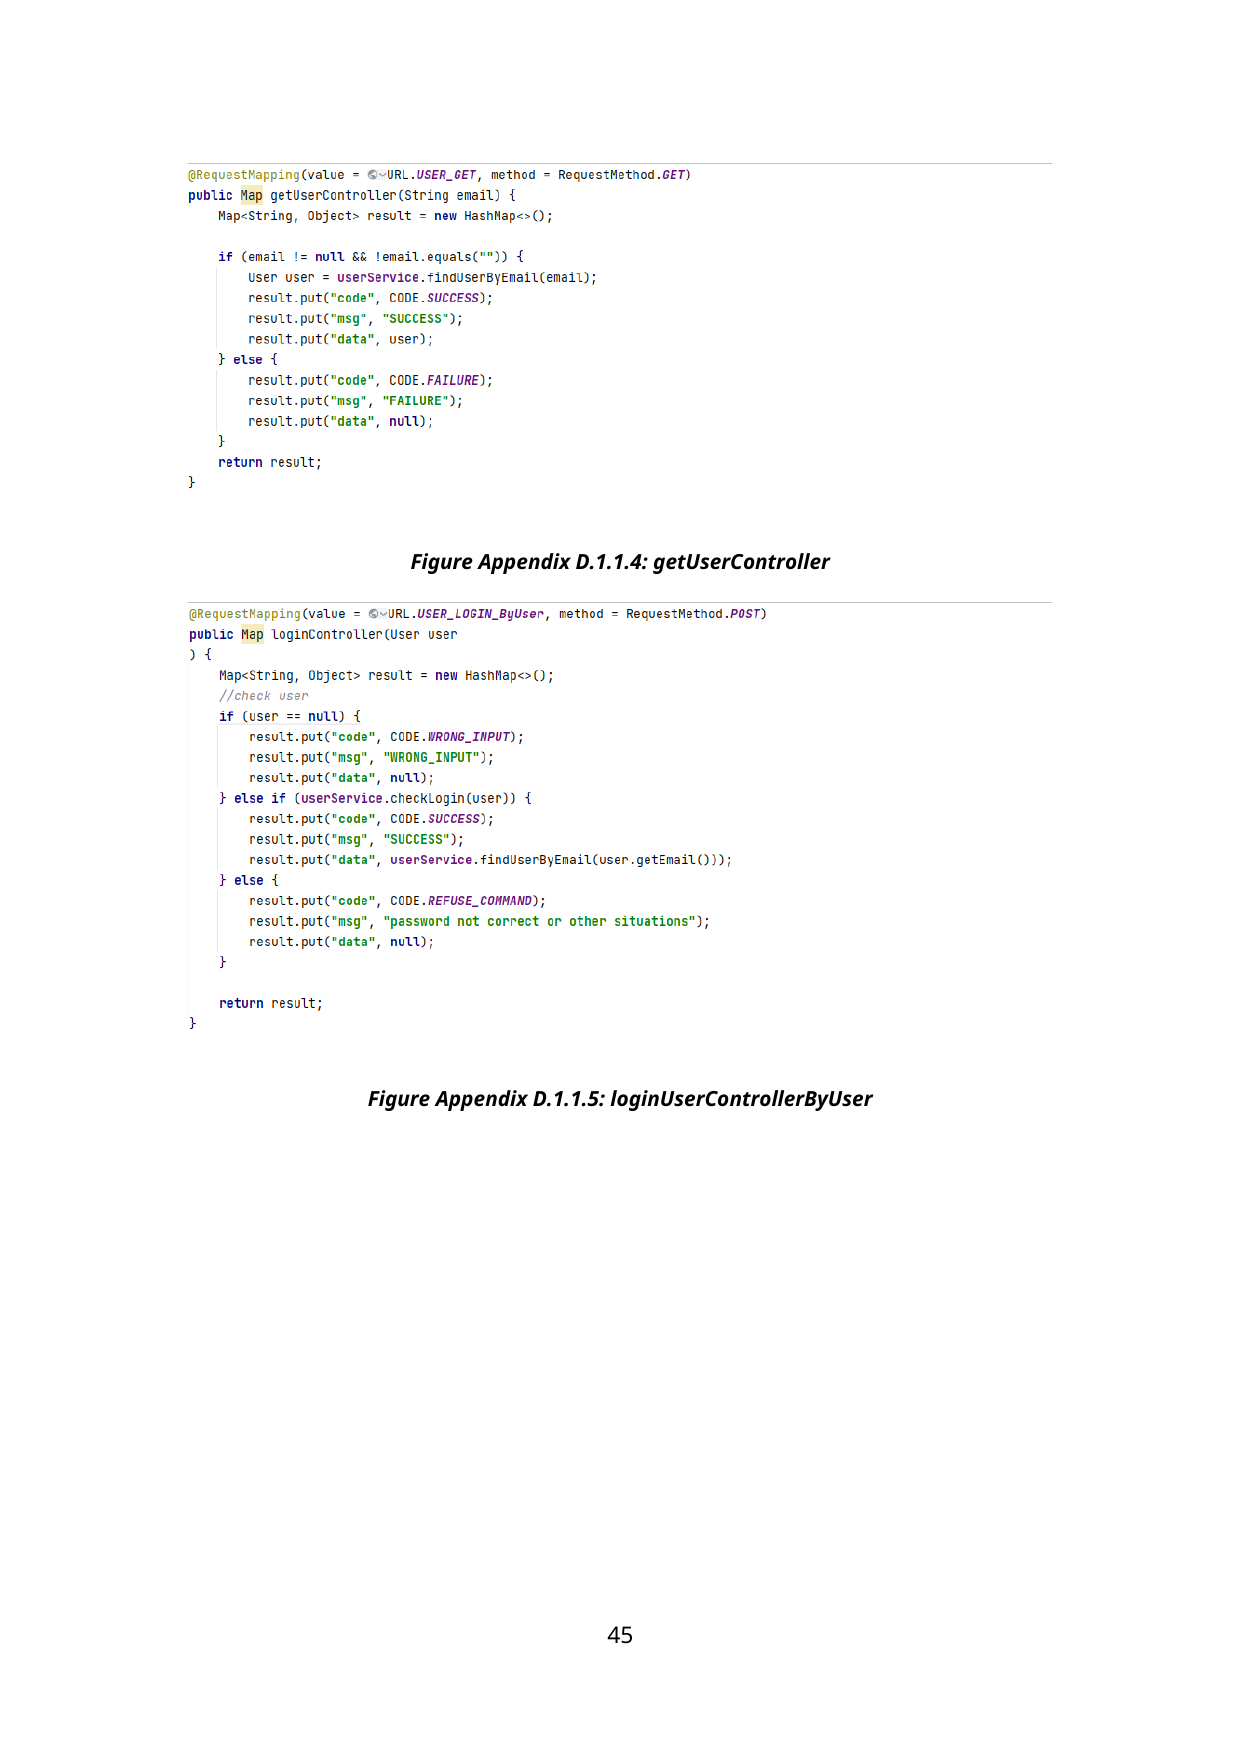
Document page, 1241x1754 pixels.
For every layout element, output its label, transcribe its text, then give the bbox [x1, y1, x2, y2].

picture [187, 602, 1053, 1052]
text Figure Appendix D.1.1.5: loginUserControllerByUser [187, 1082, 1053, 1115]
text Figure Appendix D.1.1.4: getUserController [187, 545, 1053, 577]
picture [187, 162, 1053, 512]
